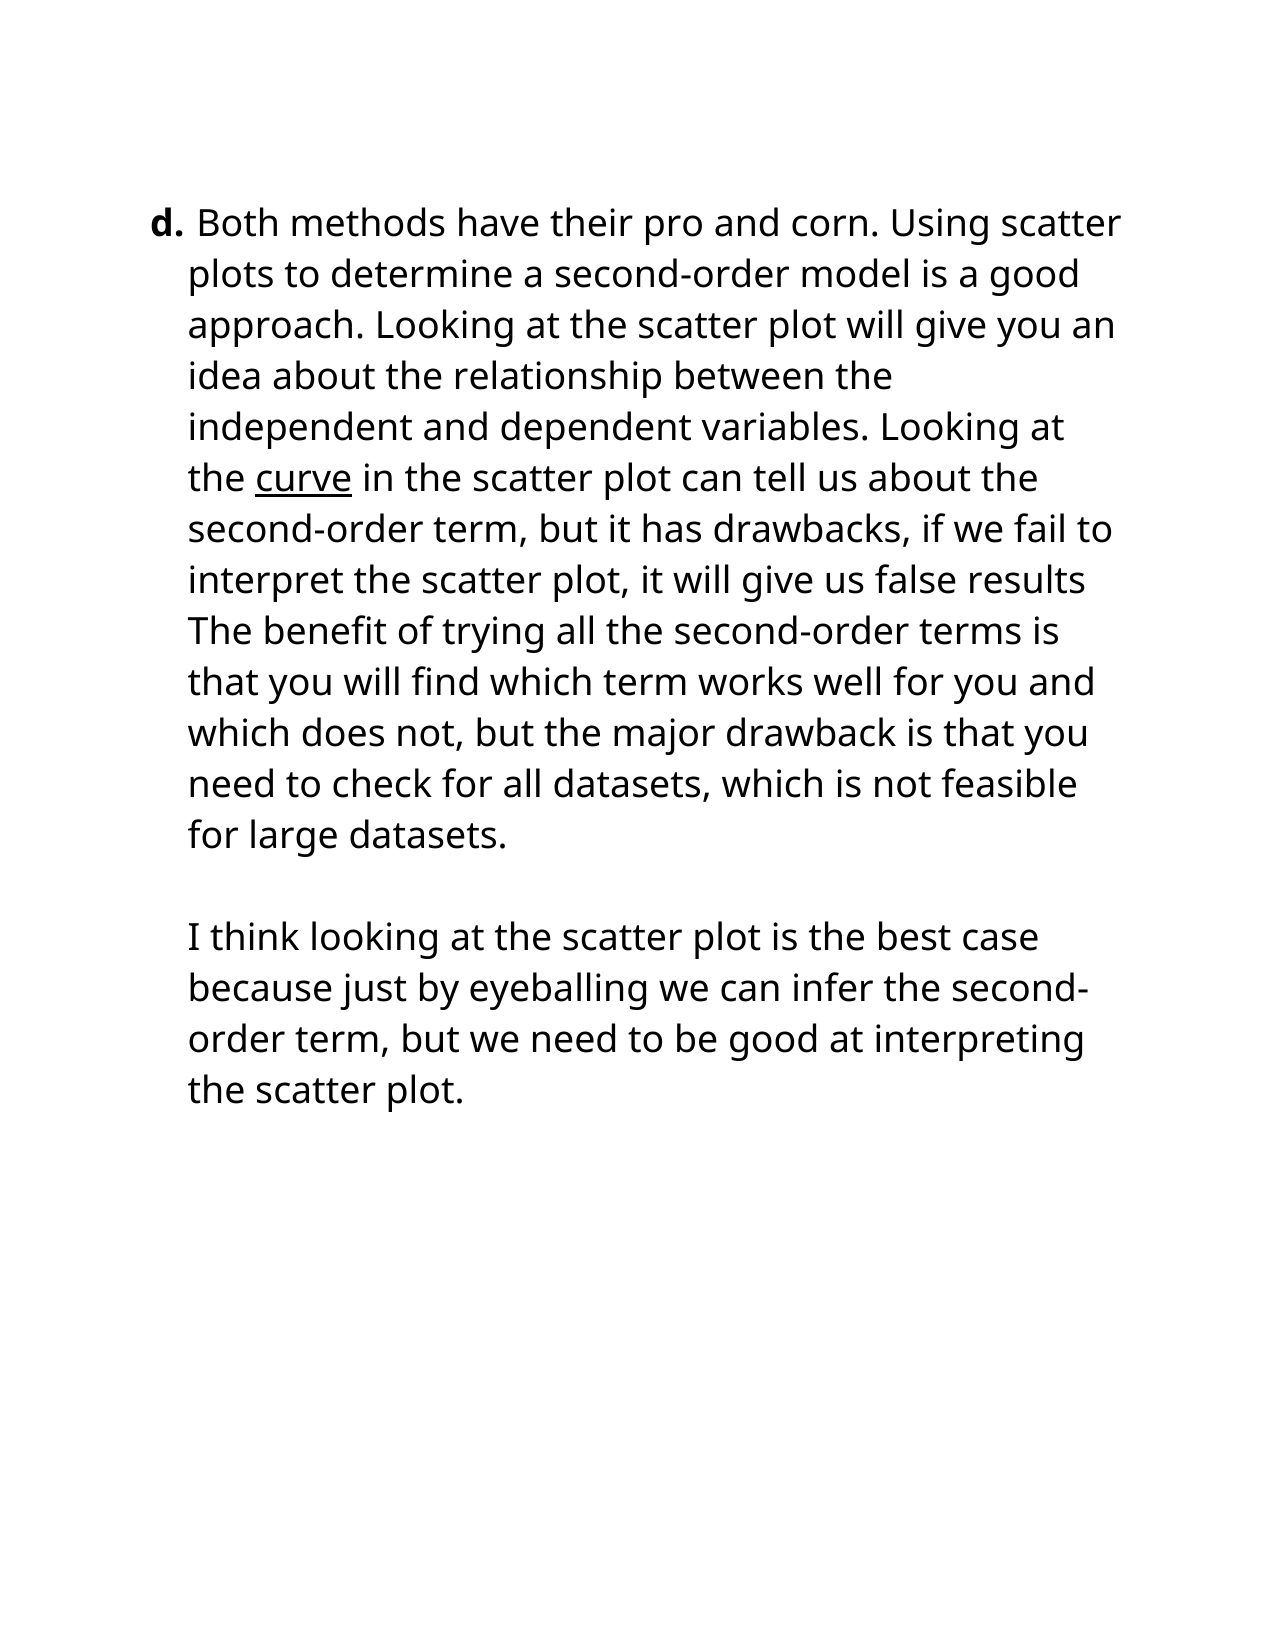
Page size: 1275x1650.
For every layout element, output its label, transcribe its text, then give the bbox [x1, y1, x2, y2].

list I think looking at the scatter plot is the best case because just by eyeballing we can infer the second-order term, but we need to be good at interpreting the scatter plot. [187, 910, 1125, 1114]
list The benefit of trying all the second-order terms is that you will find which term works well for you and which does not, but the major drawback is that you need to check for all datasets, which is not feasible for large datasets. [187, 604, 1125, 859]
list Both methods have their pro and corn. Using scatter plots to determine a second-order model is a good approach. Looking at the scatter plot will give you an idea about the relationship between the independent and dependent variables. Looking at the curve in the scatter plot can tell us about the second-order term, but it has drawbacks, if we fail to interpret the scatter plot, it will give us false results [150, 196, 1125, 604]
